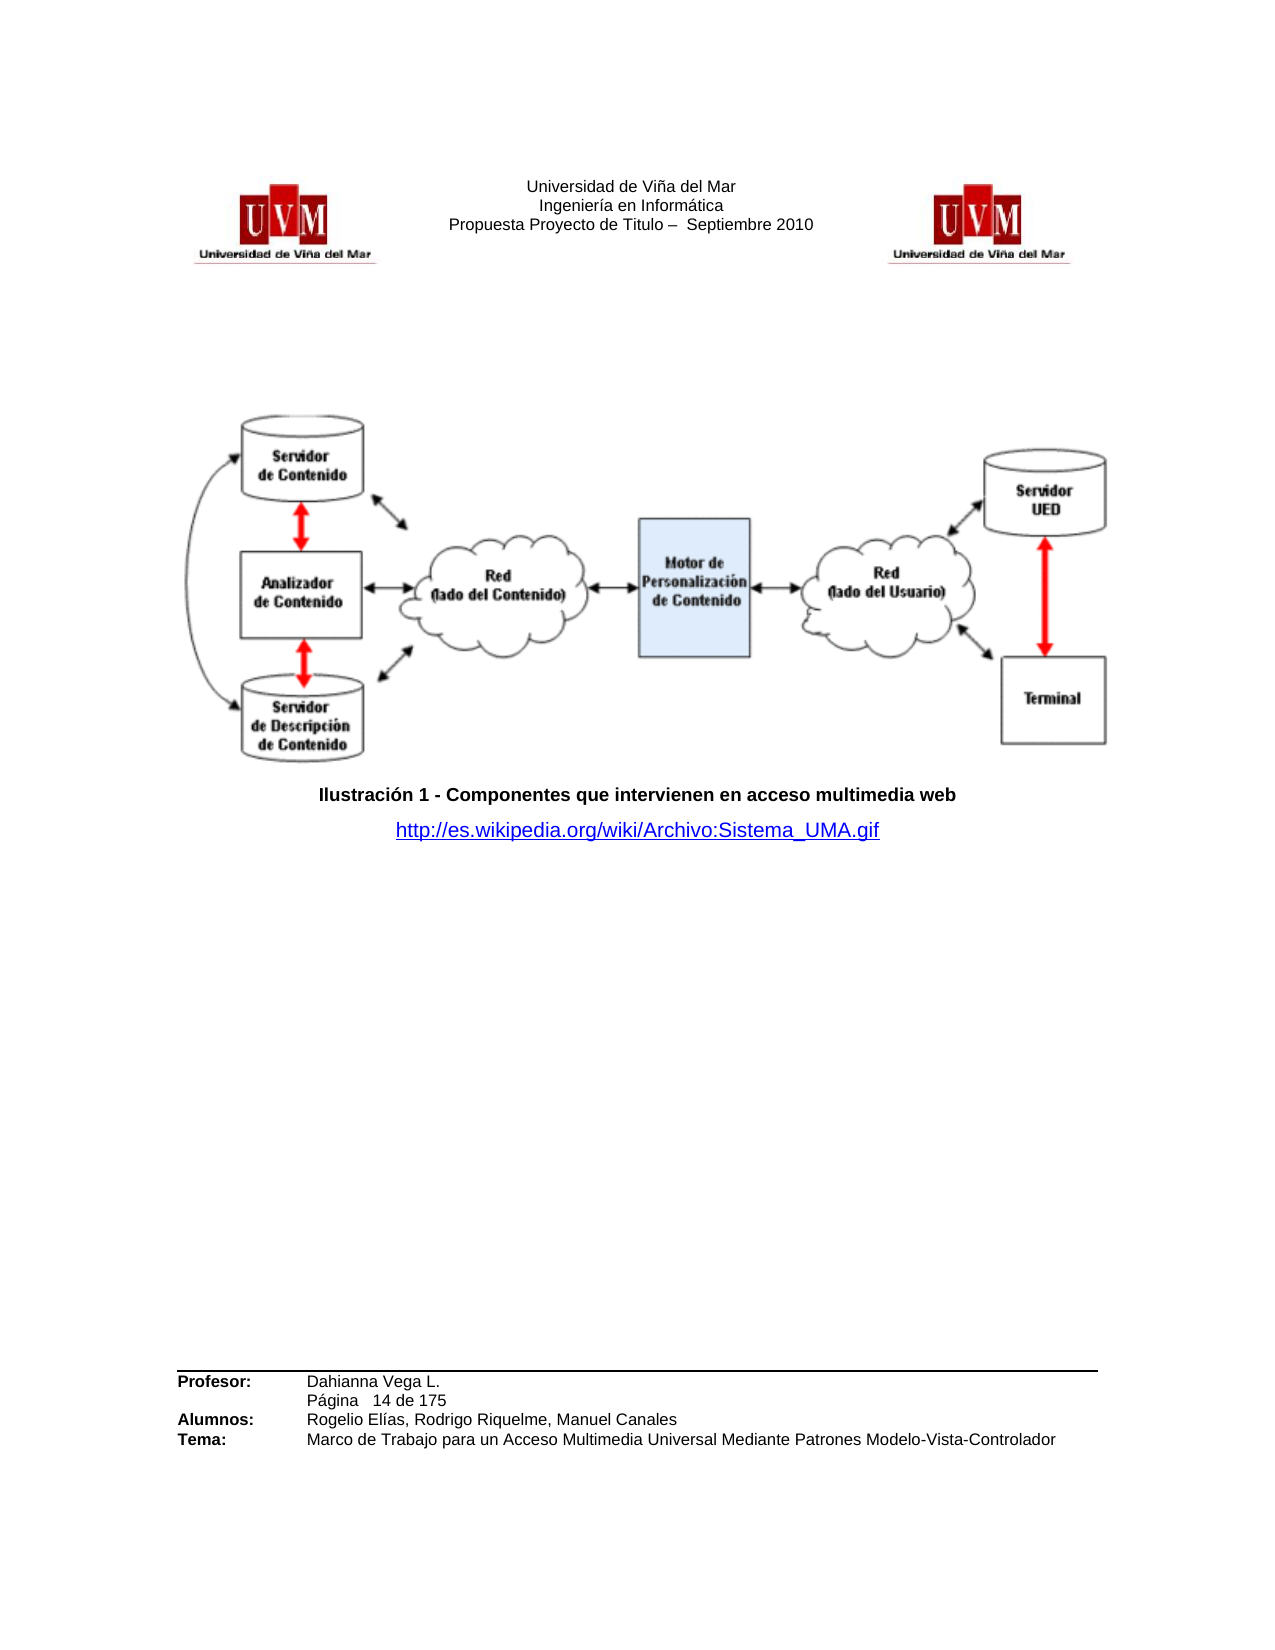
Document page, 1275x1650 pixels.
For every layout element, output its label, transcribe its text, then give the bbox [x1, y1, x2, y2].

picture [871, 176, 1084, 267]
subtitle http://es.wikipedia.org/wiki/Archivo:Sistema_UMA.gif [177, 818, 1098, 842]
picture [177, 176, 390, 267]
picture [177, 410, 1115, 772]
text Ilustración 1 - Componentes que intervienen en acceso multimedia web [177, 784, 1098, 805]
